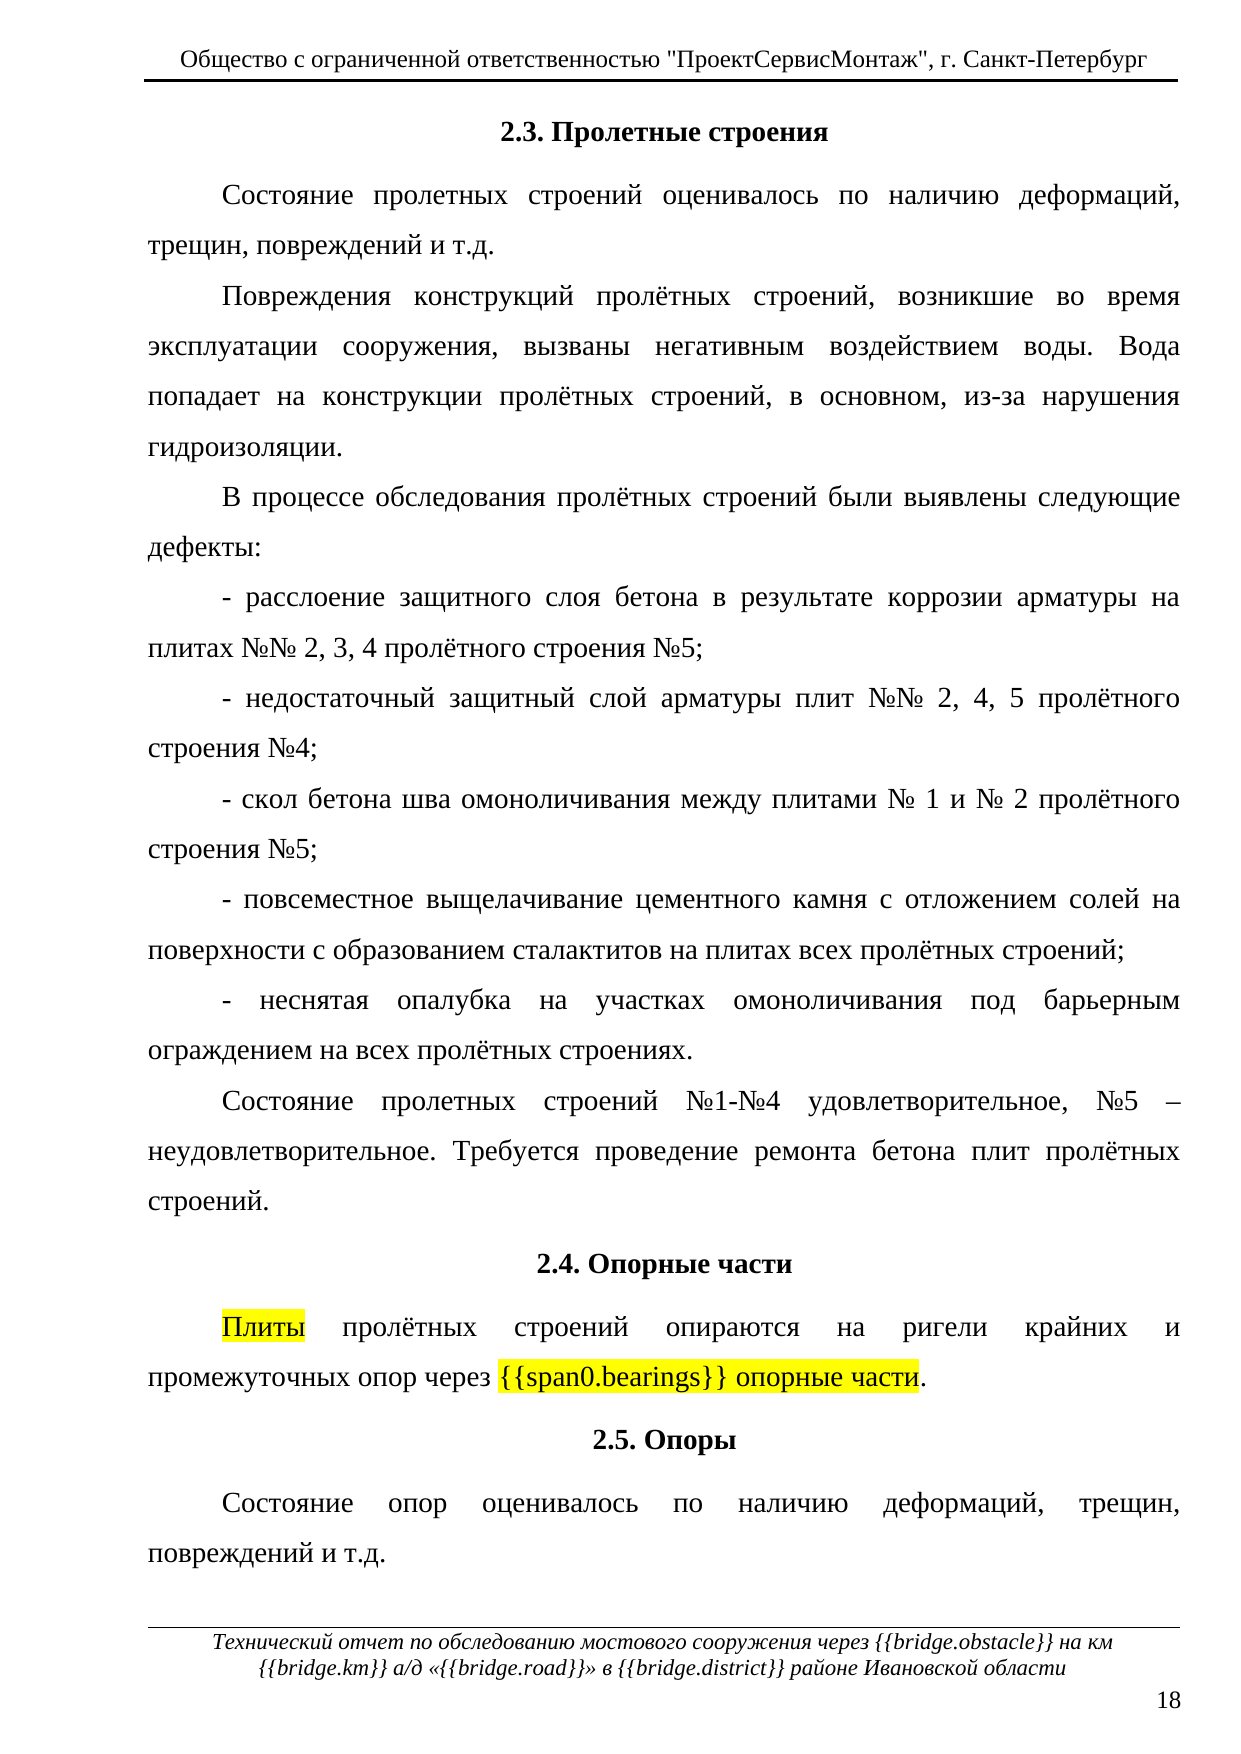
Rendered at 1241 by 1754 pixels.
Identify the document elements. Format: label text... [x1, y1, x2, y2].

text - скол бетона шва омоноличивания между плитами № 1 и № 2 пролётного строения №5; [148, 781, 1181, 865]
text Состояние пролетных строений оценивалось по наличию деформаций, трещин, повреждений и т.д. [148, 177, 1181, 261]
text Повреждения конструкций пролётных строений, возникшие во время эксплуатации сооружения, вызваны негативным воздействием воды. Вода попадает на конструкции пролётных строений, в основном, из-за нарушения гидроизоляции. [148, 278, 1181, 462]
text - расслоение защитного слоя бетона в результате коррозии арматуры на плитах №№ 2, 3, 4 пролётного строения №5; [148, 579, 1181, 663]
text - недостаточный защитный слой арматуры плит №№ 2, 4, 5 пролётного строения №4; [148, 680, 1181, 764]
text В процессе обследования пролётных строений были выявлены следующие дефекты: [148, 479, 1181, 563]
list 2.3. Пролетные строения [148, 114, 1181, 148]
list 2.5. Опоры [148, 1422, 1181, 1456]
text Плиты пролётных строений опираются на ригели крайних и промежуточных опор через {{span0.bearings}} опорные части. [148, 1309, 1181, 1393]
text Состояние опор оценивалось по наличию деформаций, трещин, повреждений и т.д. [148, 1485, 1181, 1569]
text - неснятая опалубка на участках омоноличивания под барьерным ограждением на всех пролётных строениях. [148, 982, 1181, 1066]
list 2.4. Опорные части [148, 1246, 1181, 1280]
text Состояние пролетных строений №1-№4 удовлетворительное, №5 – неудовлетворительное. Требуется проведение ремонта бетона плит пролётных строений. [148, 1083, 1181, 1217]
text - повсеместное выщелачивание цементного камня с отложением солей на поверхности с образованием сталактитов на плитах всех пролётных строений; [148, 881, 1181, 965]
